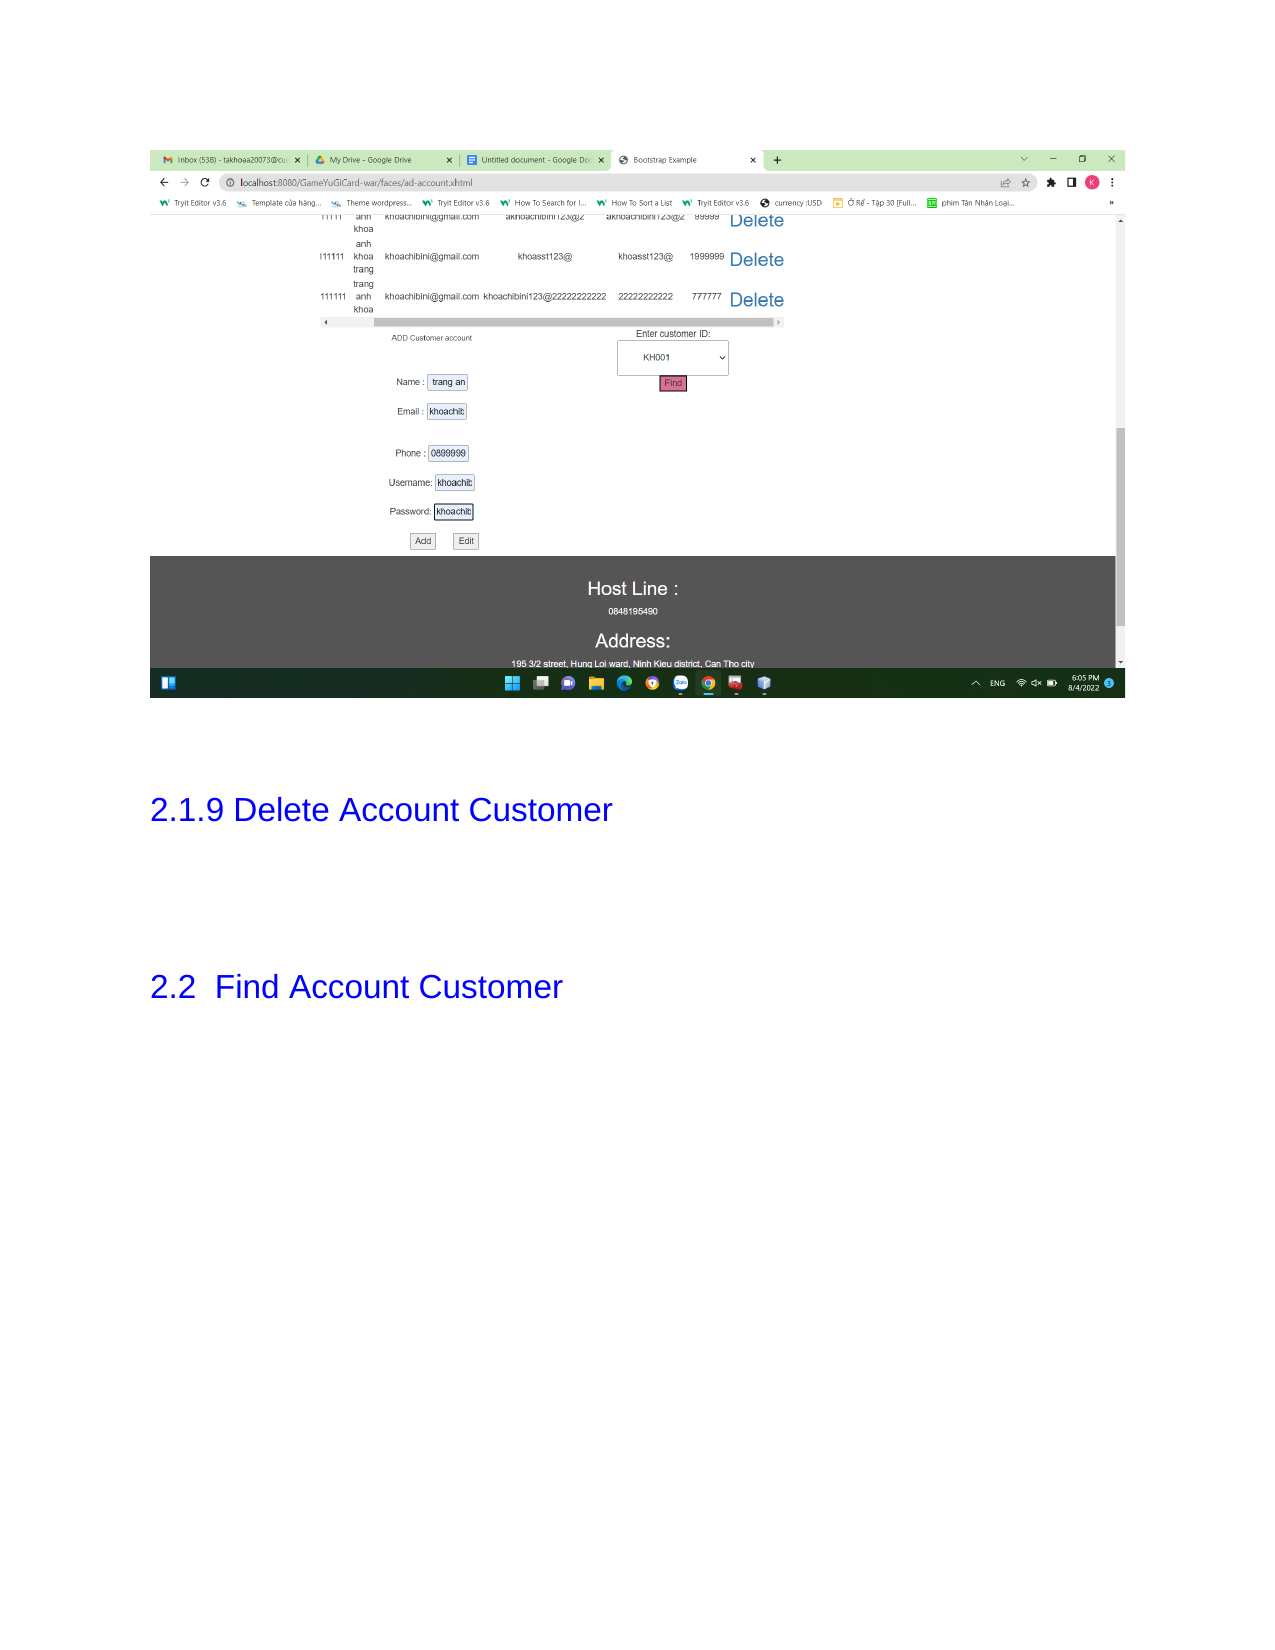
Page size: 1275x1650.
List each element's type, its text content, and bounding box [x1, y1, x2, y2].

text 2.1.9 Delete Account Customer [150, 790, 1125, 828]
text 2.2 Find Account Customer [150, 967, 1125, 1005]
picture [150, 150, 1125, 698]
